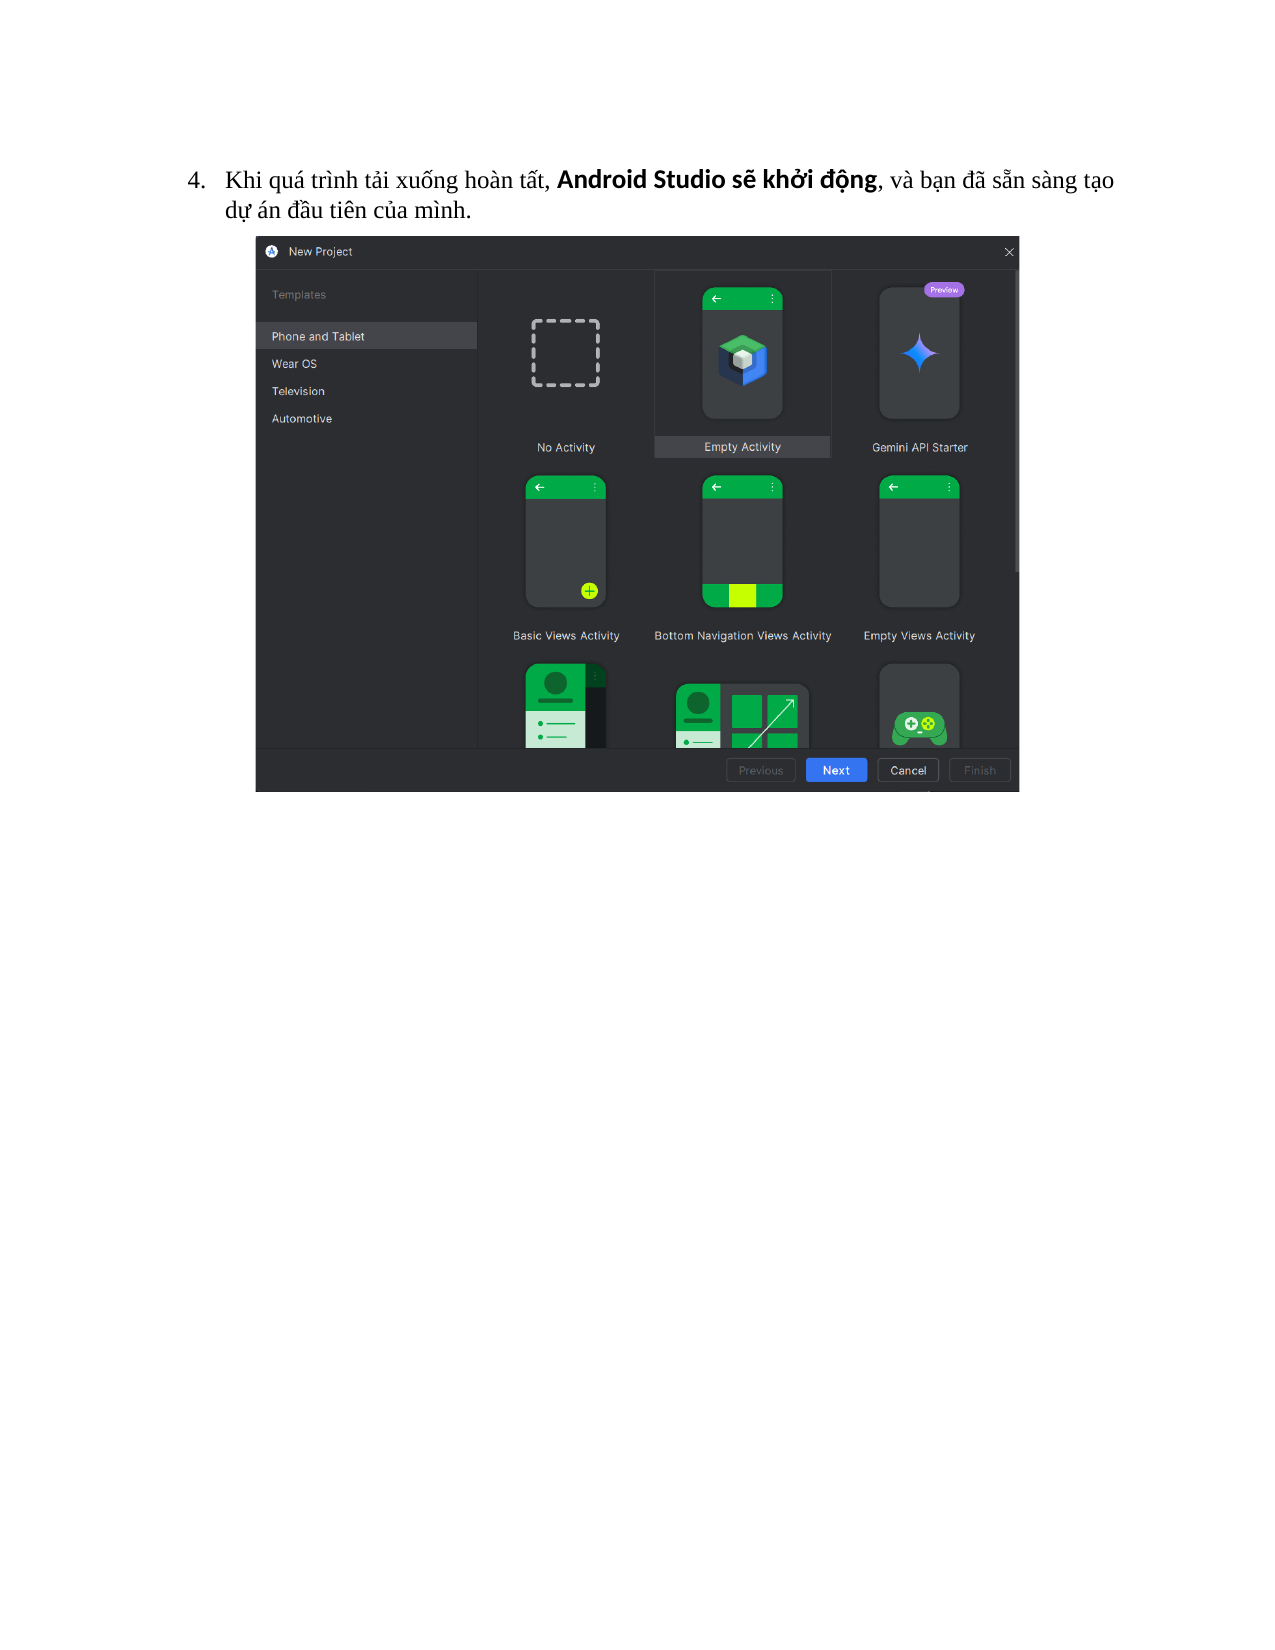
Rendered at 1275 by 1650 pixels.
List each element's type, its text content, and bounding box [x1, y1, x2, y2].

picture [255, 236, 1020, 792]
list Khi quá trình tải xuống hoàn tất, Android Studio sẽ khởi động, và bạn đã sẵn sàng tạo dự án đầu tiên của mình. [187, 162, 1125, 224]
